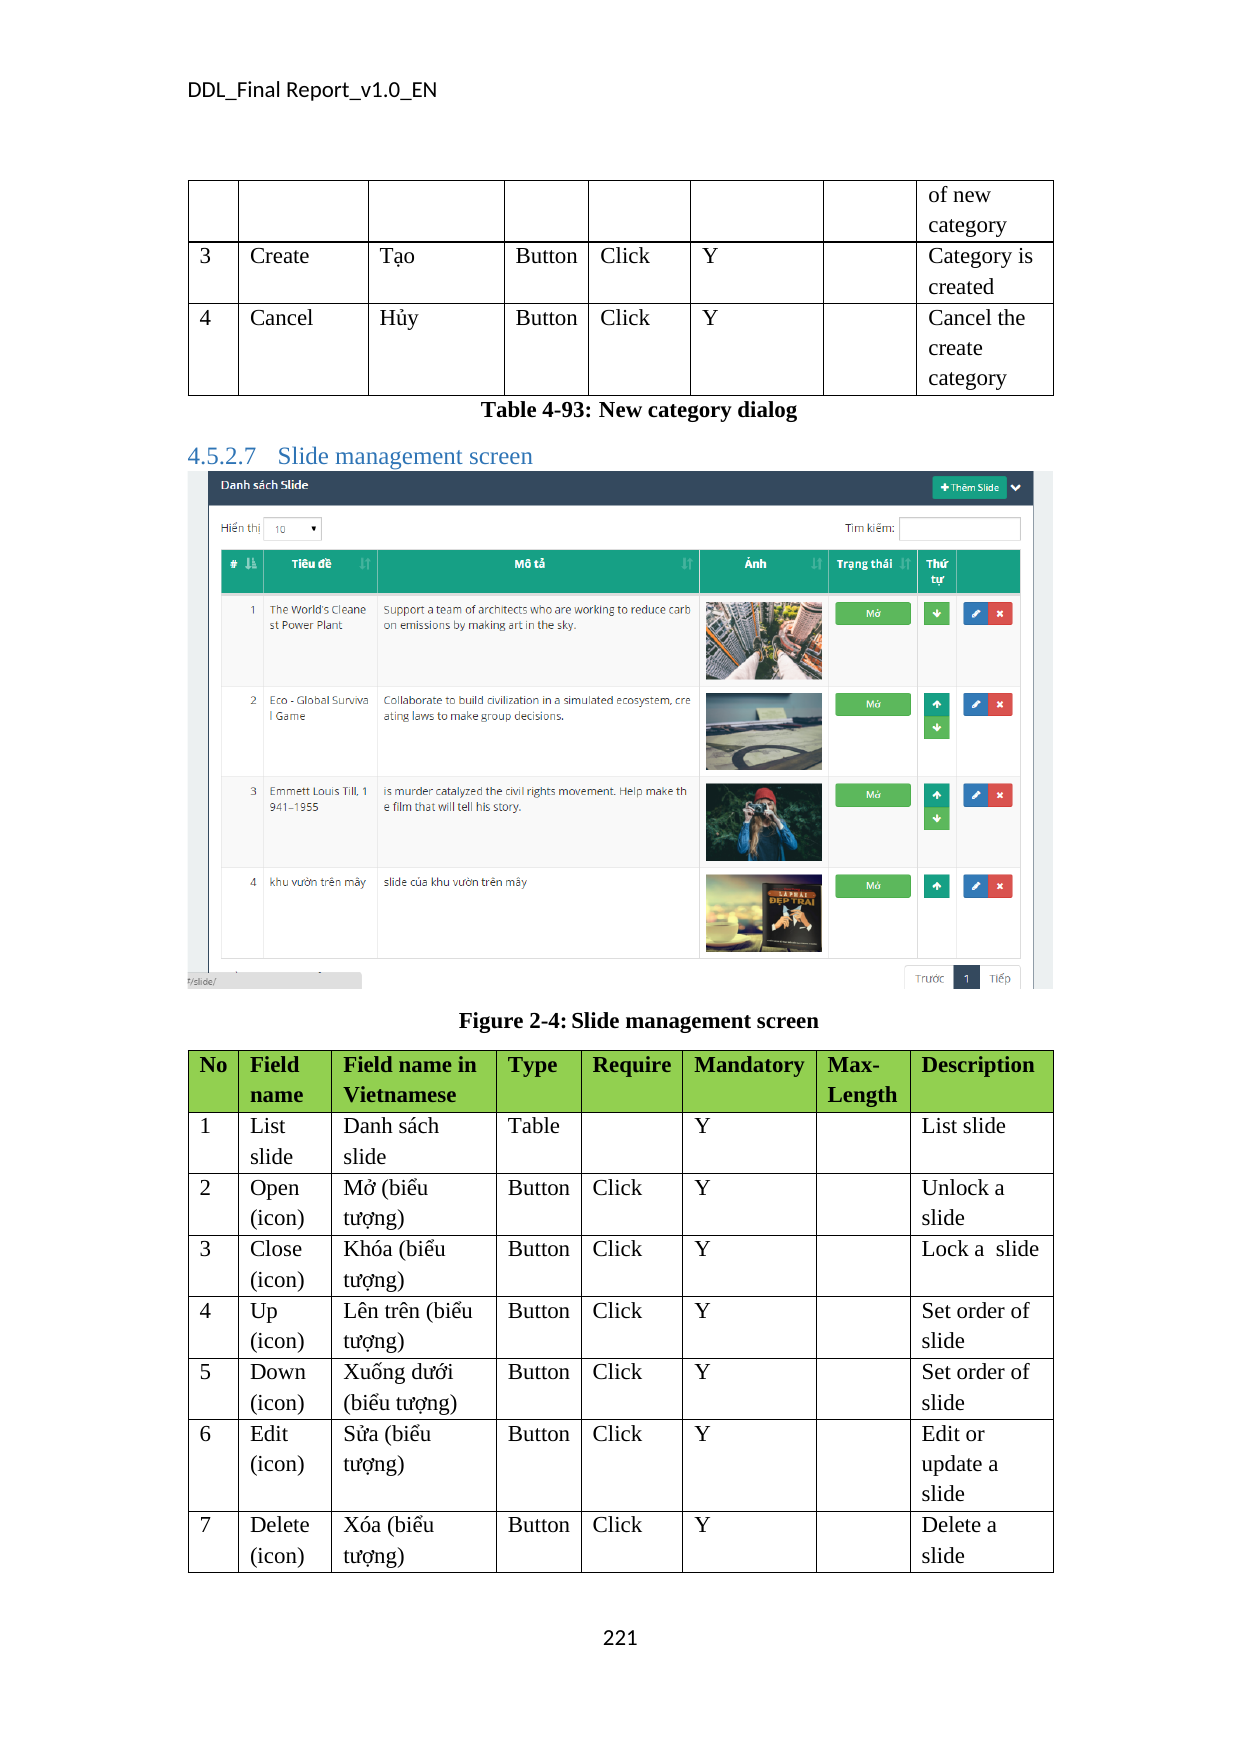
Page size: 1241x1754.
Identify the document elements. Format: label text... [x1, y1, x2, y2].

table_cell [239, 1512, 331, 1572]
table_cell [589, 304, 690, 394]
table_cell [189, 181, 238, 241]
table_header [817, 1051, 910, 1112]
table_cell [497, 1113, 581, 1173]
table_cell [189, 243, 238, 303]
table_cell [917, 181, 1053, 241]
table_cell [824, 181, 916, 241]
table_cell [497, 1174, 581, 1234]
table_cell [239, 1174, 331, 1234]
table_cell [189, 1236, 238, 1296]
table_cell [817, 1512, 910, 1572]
text Slide management screen [225, 1007, 1053, 1034]
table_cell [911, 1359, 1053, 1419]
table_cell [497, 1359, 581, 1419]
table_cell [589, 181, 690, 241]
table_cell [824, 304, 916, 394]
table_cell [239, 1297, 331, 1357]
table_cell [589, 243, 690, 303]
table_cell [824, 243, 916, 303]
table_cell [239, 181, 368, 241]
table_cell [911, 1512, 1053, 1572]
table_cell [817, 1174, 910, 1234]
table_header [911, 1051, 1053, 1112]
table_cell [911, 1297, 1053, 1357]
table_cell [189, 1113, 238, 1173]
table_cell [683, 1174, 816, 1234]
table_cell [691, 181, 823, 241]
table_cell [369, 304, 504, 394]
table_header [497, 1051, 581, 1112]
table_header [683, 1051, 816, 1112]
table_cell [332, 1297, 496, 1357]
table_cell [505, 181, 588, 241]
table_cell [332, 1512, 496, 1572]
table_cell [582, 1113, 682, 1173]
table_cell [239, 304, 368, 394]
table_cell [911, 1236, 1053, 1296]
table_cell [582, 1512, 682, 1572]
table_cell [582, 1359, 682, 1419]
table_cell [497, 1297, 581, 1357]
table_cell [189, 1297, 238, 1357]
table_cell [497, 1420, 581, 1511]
subtitle Slide management screen [187, 441, 1053, 469]
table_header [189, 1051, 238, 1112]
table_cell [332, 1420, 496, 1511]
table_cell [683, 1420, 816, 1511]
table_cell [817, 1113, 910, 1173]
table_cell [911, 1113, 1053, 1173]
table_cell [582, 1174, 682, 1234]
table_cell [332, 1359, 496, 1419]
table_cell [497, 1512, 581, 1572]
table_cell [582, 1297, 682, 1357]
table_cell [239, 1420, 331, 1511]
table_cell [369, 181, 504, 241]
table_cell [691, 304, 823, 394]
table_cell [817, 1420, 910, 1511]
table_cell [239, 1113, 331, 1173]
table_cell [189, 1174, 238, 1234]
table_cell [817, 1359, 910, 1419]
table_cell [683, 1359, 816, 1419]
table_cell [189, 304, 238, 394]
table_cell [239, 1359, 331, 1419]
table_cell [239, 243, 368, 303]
picture [187, 471, 1053, 989]
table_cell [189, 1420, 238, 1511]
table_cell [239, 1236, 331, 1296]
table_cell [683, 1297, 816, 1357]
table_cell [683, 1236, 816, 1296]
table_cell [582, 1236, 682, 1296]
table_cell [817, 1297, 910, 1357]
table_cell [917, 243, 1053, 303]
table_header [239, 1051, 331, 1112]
text New category dialog [225, 396, 1053, 422]
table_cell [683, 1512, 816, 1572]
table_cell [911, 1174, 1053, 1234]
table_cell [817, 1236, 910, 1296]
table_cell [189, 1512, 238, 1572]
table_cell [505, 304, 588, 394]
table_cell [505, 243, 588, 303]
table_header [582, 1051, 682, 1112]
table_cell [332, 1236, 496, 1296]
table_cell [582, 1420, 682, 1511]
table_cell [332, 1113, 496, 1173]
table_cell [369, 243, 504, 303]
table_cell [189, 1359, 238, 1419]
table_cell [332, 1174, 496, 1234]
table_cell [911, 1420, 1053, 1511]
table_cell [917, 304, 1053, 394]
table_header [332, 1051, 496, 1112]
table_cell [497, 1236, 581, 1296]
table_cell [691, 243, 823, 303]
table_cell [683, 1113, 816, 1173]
